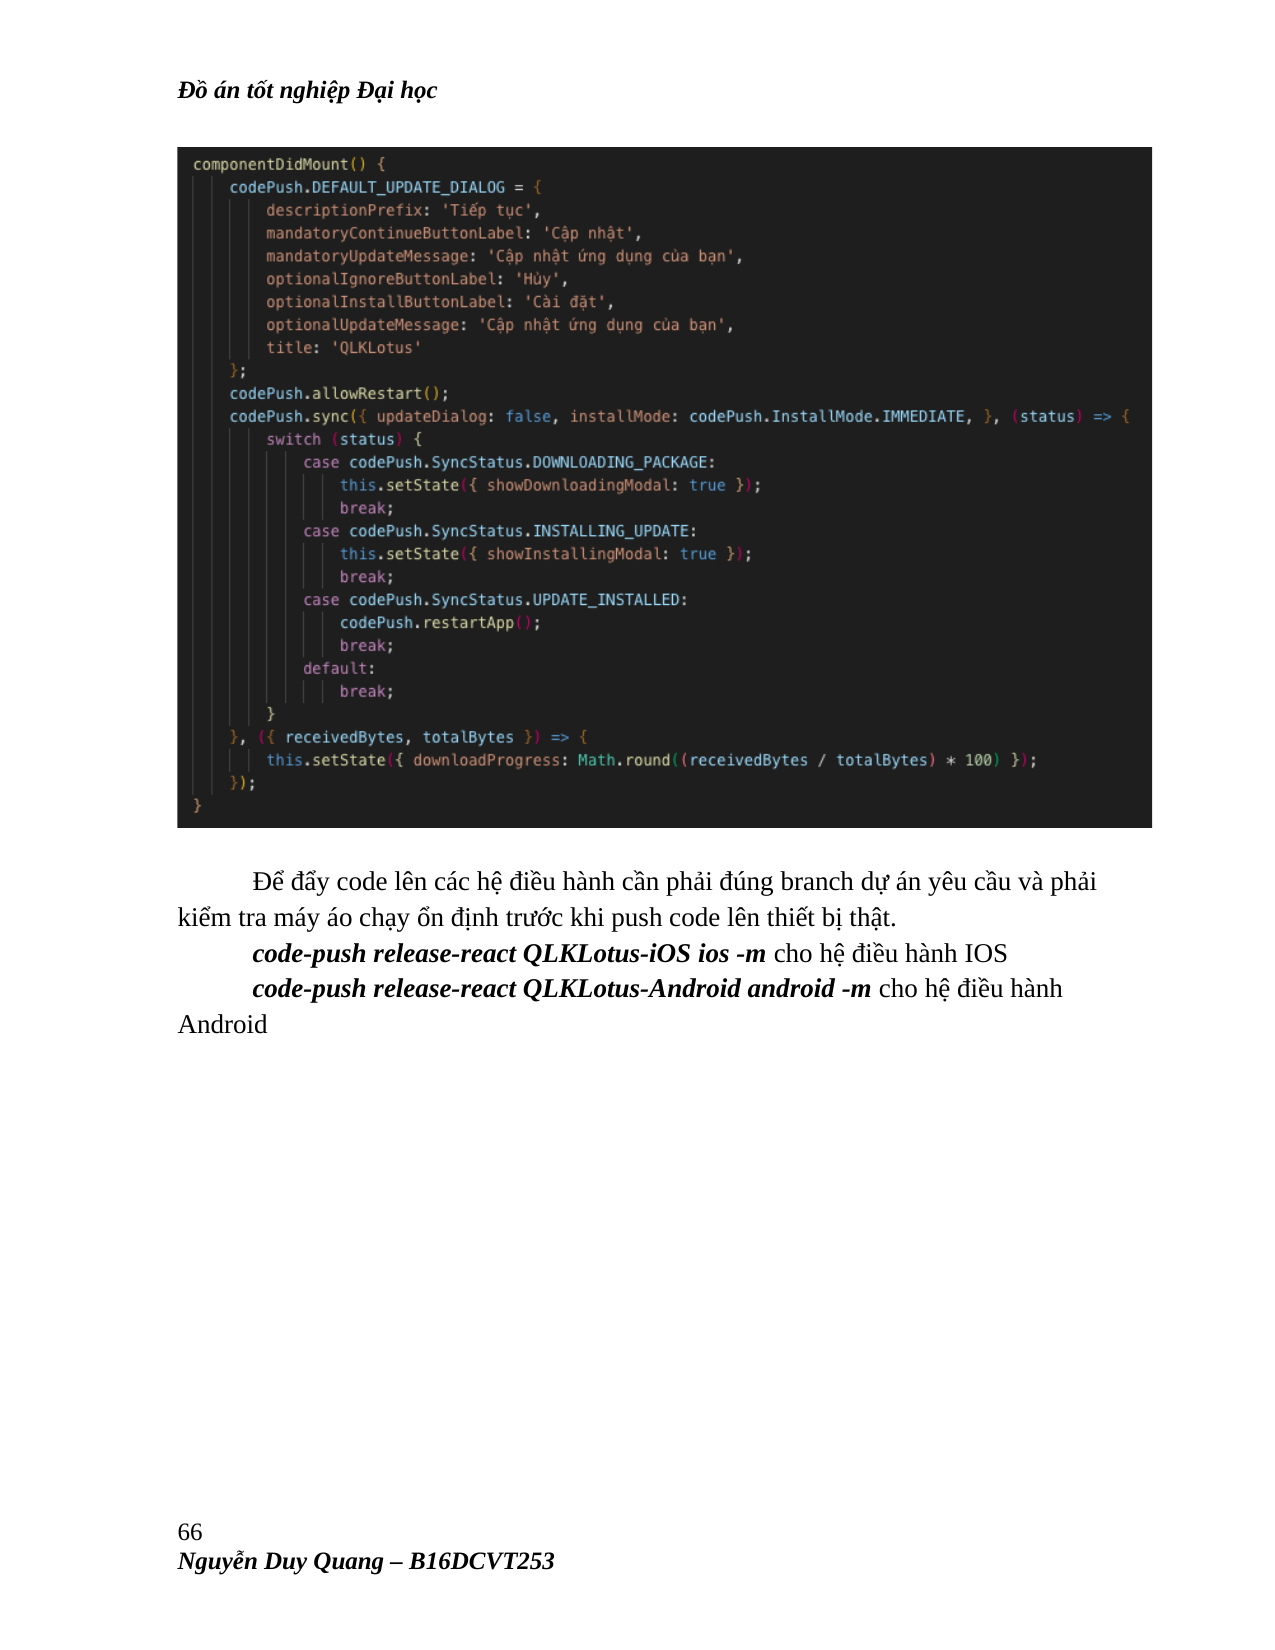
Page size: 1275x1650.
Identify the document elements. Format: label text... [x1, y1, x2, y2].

text code-push release-react QLKLotus-Android android -m cho hệ điều hành Android [177, 973, 1157, 1039]
text Để đẩy code lên các hệ điều hành cần phải đúng branch dự án yêu cầu và phải kiểm tra máy áo chạy ổn định trước khi push code lên thiết bị thật. [177, 865, 1157, 932]
text code-push release-react QLKLotus-iOS ios -m cho hệ điều hành IOS [177, 937, 1157, 968]
picture [177, 147, 1153, 828]
